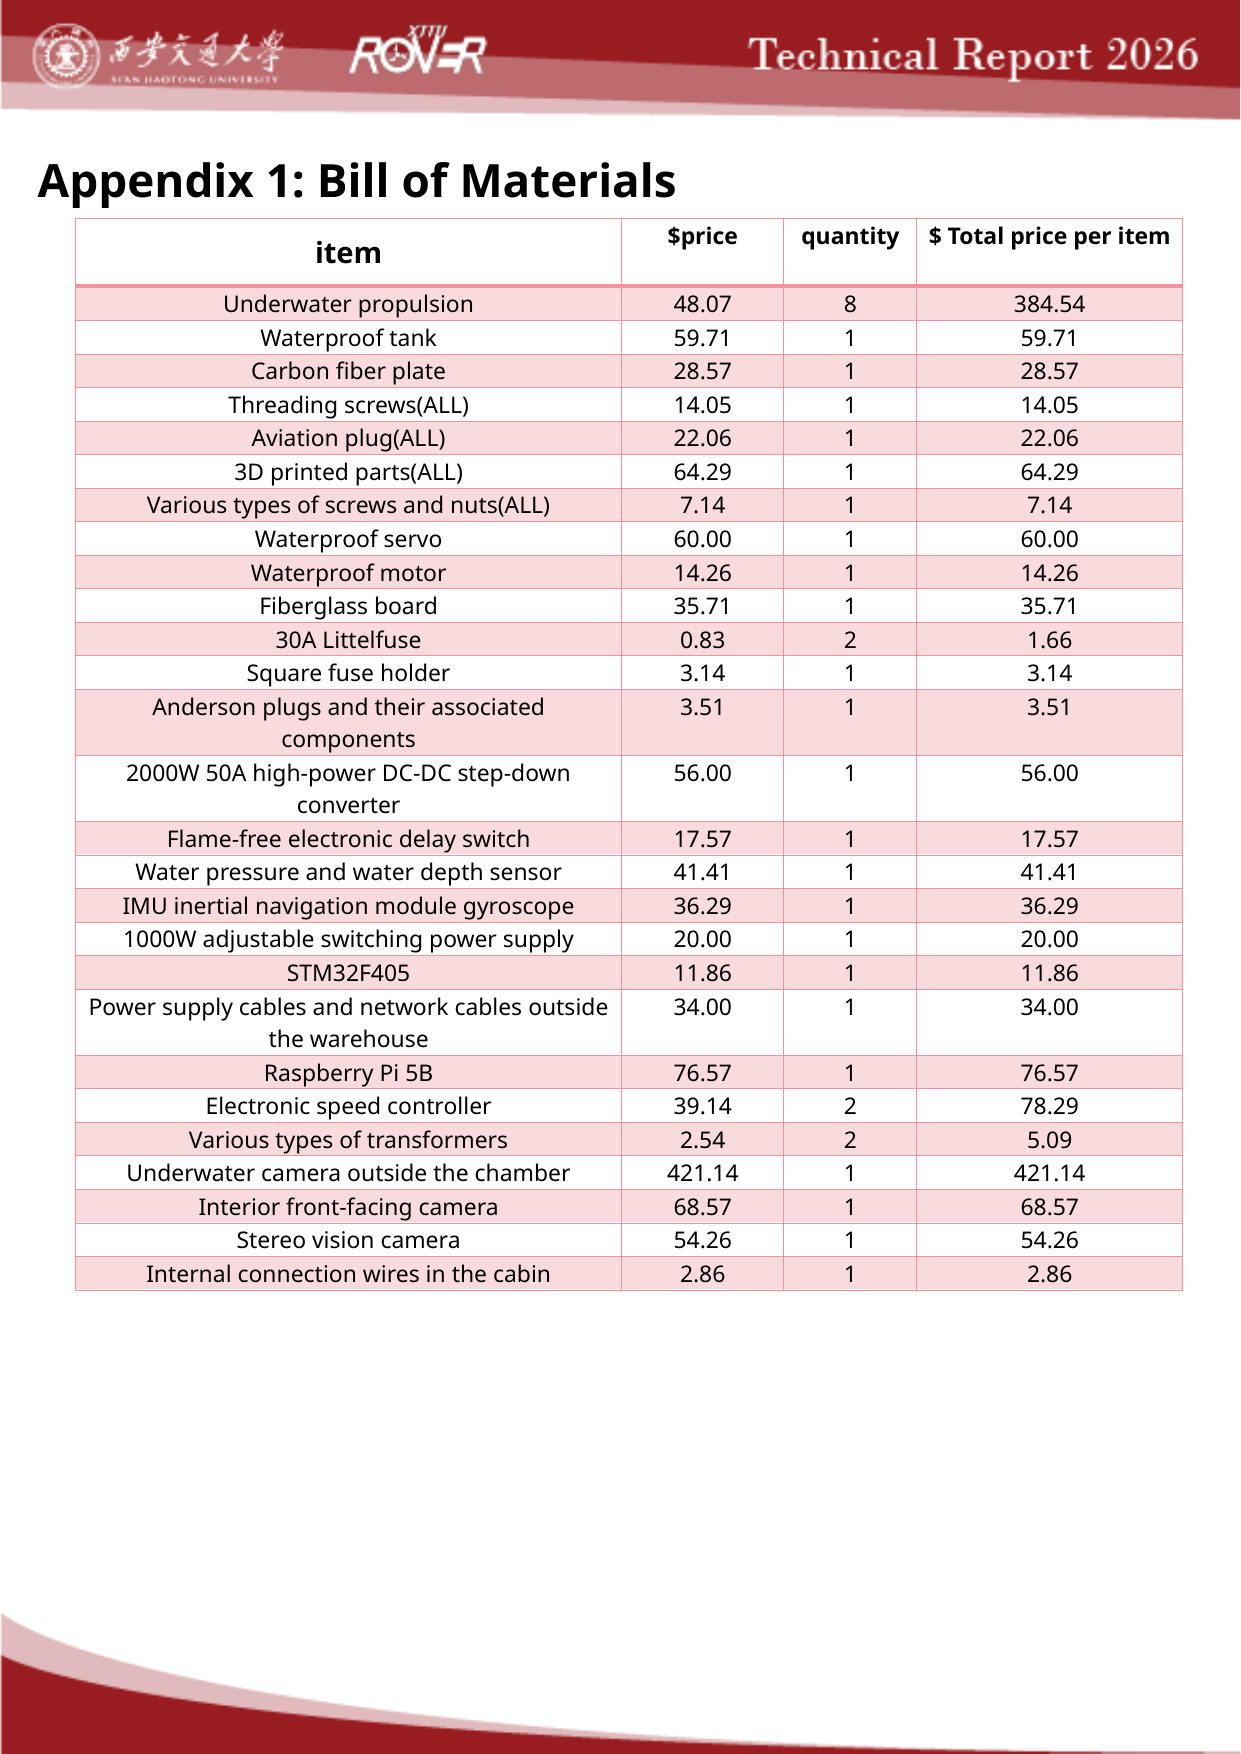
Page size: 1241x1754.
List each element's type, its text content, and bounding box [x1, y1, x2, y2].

table_header $ Total price per item [917, 219, 1182, 284]
table_cell 1 [784, 1156, 916, 1189]
table_cell 2 [784, 1123, 916, 1155]
table_cell Waterproof motor [76, 556, 621, 588]
table_cell 35.71 [622, 589, 783, 622]
table_cell 0.83 [622, 623, 783, 655]
table_cell 14.05 [622, 388, 783, 421]
table_cell 3.14 [622, 656, 783, 689]
table_cell 1 [784, 1257, 916, 1289]
table_cell 1 [784, 589, 916, 622]
table_cell 60.00 [917, 522, 1182, 555]
table_cell 2 [784, 623, 916, 655]
table_cell Power supply cables and network cables outside the warehouse [76, 990, 621, 1055]
table_cell 22.06 [917, 422, 1182, 454]
table_cell 14.26 [917, 556, 1182, 588]
table_cell 11.86 [622, 956, 783, 989]
table_cell Waterproof tank [76, 321, 621, 353]
table_cell 34.00 [622, 990, 783, 1055]
table_cell 68.57 [917, 1190, 1182, 1222]
table_cell 1 [784, 1224, 916, 1256]
table_cell Various types of transformers [76, 1123, 621, 1155]
table_cell STM32F405 [76, 956, 621, 989]
table_cell IMU inertial navigation module gyroscope [76, 889, 621, 922]
table_cell 1.66 [917, 623, 1182, 655]
table_cell Waterproof servo [76, 522, 621, 555]
table_cell 1 [784, 656, 916, 689]
table_cell 68.57 [622, 1190, 783, 1222]
table_header quantity [784, 219, 916, 284]
table_cell 3.51 [622, 690, 783, 755]
table_cell 7.14 [917, 489, 1182, 521]
table_cell 1 [784, 822, 916, 854]
table_cell 35.71 [917, 589, 1182, 622]
table_cell 41.41 [917, 856, 1182, 888]
table_cell 11.86 [917, 956, 1182, 989]
table_cell 1 [784, 355, 916, 387]
table_cell 17.57 [917, 822, 1182, 854]
table_cell Carbon fiber plate [76, 355, 621, 387]
table_cell 8 [784, 288, 916, 320]
table_cell Anderson plugs and their associated components [76, 690, 621, 755]
table_cell 20.00 [917, 923, 1182, 955]
table_cell 28.57 [917, 355, 1182, 387]
table_cell 1 [784, 388, 916, 421]
table_cell Raspberry Pi 5B [76, 1056, 621, 1088]
table_cell 1 [784, 321, 916, 353]
table_cell 1 [784, 455, 916, 488]
table_cell 1000W adjustable switching power supply [76, 923, 621, 955]
table_cell 7.14 [622, 489, 783, 521]
table_cell Fiberglass board [76, 589, 621, 622]
table_cell 76.57 [622, 1056, 783, 1088]
table_cell 39.14 [622, 1089, 783, 1122]
table_cell 54.26 [917, 1224, 1182, 1256]
table_cell 1 [784, 1056, 916, 1088]
table_cell 59.71 [917, 321, 1182, 353]
table_cell Stereo vision camera [76, 1224, 621, 1256]
table_cell Flame-free electronic delay switch [76, 822, 621, 854]
table_cell 20.00 [622, 923, 783, 955]
table_cell 48.07 [622, 288, 783, 320]
table_cell 3.14 [917, 656, 1182, 689]
table_cell 1 [784, 956, 916, 989]
table_cell 22.06 [622, 422, 783, 454]
table_cell 421.14 [917, 1156, 1182, 1189]
title Appendix 1: Bill of Materials [37, 147, 1165, 212]
table_cell 78.29 [917, 1089, 1182, 1122]
table_cell Underwater camera outside the chamber [76, 1156, 621, 1189]
table_cell 64.29 [622, 455, 783, 488]
table_cell 54.26 [622, 1224, 783, 1256]
table_cell 14.26 [622, 556, 783, 588]
table_cell 2.86 [622, 1257, 783, 1289]
table_cell 1 [784, 856, 916, 888]
table_cell 1 [784, 923, 916, 955]
table_cell Electronic speed controller [76, 1089, 621, 1122]
table_cell 2.54 [622, 1123, 783, 1155]
table_cell 64.29 [917, 455, 1182, 488]
table_cell 36.29 [622, 889, 783, 922]
table_cell 14.05 [917, 388, 1182, 421]
table_cell 1 [784, 756, 916, 821]
table_cell 1 [784, 690, 916, 755]
table_cell 5.09 [917, 1123, 1182, 1155]
table_cell 2000W 50A high-power DC-DC step-down converter [76, 756, 621, 821]
table_cell 1 [784, 422, 916, 454]
table_cell 3D printed parts(ALL) [76, 455, 621, 488]
table_cell Underwater propulsion [76, 288, 621, 320]
table_cell 56.00 [917, 756, 1182, 821]
table_cell 421.14 [622, 1156, 783, 1189]
table_cell 1 [784, 522, 916, 555]
table_cell 2.86 [917, 1257, 1182, 1289]
table_cell Threading screws(ALL) [76, 388, 621, 421]
table_cell 1 [784, 556, 916, 588]
table_cell 36.29 [917, 889, 1182, 922]
table_cell 384.54 [917, 288, 1182, 320]
table_cell Aviation plug(ALL) [76, 422, 621, 454]
table_header item [76, 219, 621, 284]
table_cell 34.00 [917, 990, 1182, 1055]
table_cell 41.41 [622, 856, 783, 888]
table_cell Interior front-facing camera [76, 1190, 621, 1222]
table_cell 1 [784, 489, 916, 521]
table_cell Water pressure and water depth sensor [76, 856, 621, 888]
table_cell Internal connection wires in the cabin [76, 1257, 621, 1289]
table_cell 1 [784, 889, 916, 922]
table_cell 60.00 [622, 522, 783, 555]
table_cell 56.00 [622, 756, 783, 821]
table_cell Square fuse holder [76, 656, 621, 689]
picture [0, 0, 1241, 1754]
table_cell Various types of screws and nuts(ALL) [76, 489, 621, 521]
table_cell 59.71 [622, 321, 783, 353]
table_header $price [622, 219, 783, 284]
table_cell 17.57 [622, 822, 783, 854]
table_cell 3.51 [917, 690, 1182, 755]
table_cell 76.57 [917, 1056, 1182, 1088]
table_cell 2 [784, 1089, 916, 1122]
table_cell 28.57 [622, 355, 783, 387]
table_cell 1 [784, 1190, 916, 1222]
table_cell 30A Littelfuse [76, 623, 621, 655]
table_cell 1 [784, 990, 916, 1055]
